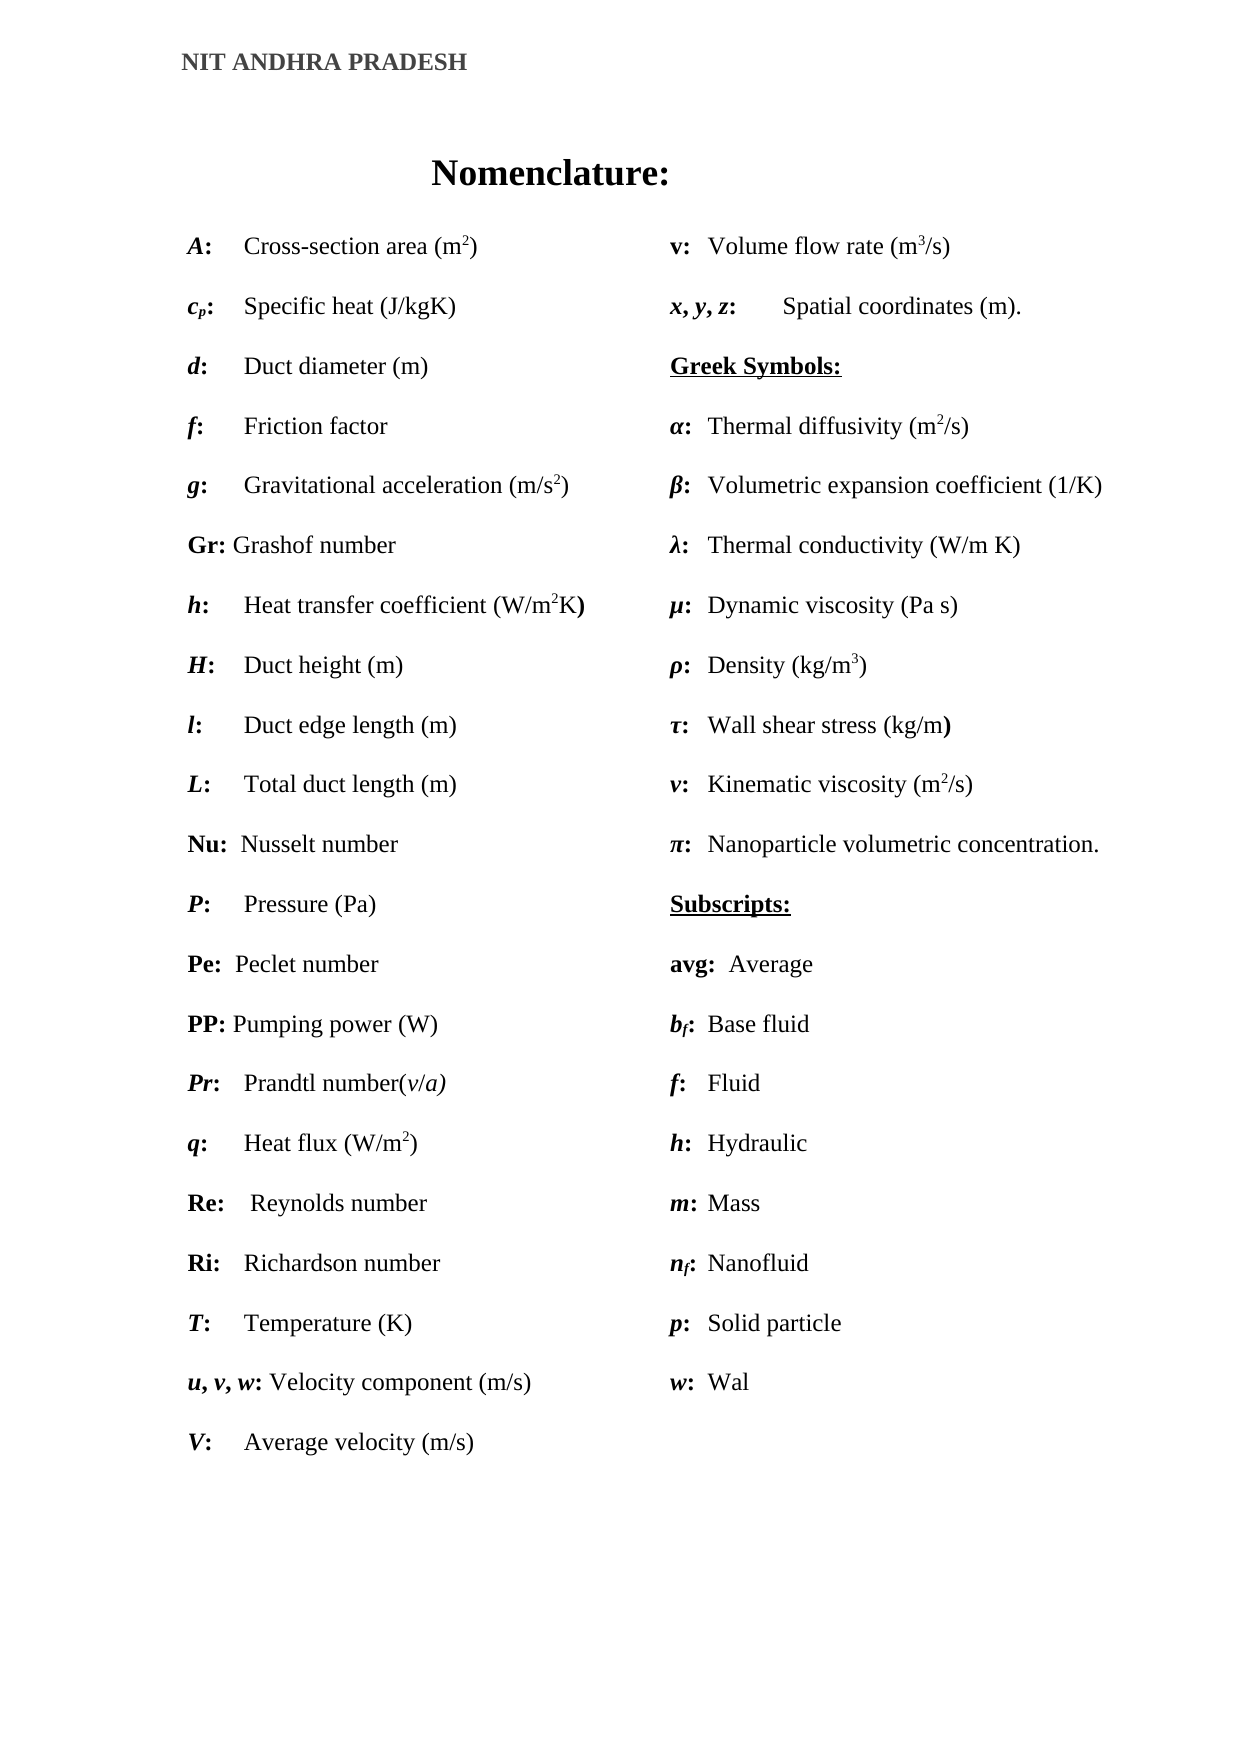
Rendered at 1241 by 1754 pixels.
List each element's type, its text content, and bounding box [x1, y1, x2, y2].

text Nomenclature: [178, 150, 1131, 193]
text m: Mass [670, 1188, 1131, 1217]
text d: Duct diameter (m) [131, 351, 592, 380]
text f: Fluid [670, 1068, 1131, 1097]
text w: Wal [670, 1367, 1131, 1396]
text Nu: Nusselt number [131, 829, 592, 858]
text ρ: Density (kg/m3) [670, 650, 1131, 679]
text L: Total duct length (m) [131, 769, 592, 798]
text cp: Specific heat (J/kgK) [131, 291, 592, 320]
text β: Volumetric expansion coefficient (1/K) [670, 471, 1131, 499]
text p: Solid particle [670, 1308, 1131, 1336]
text A: Cross-section area (m2) [131, 231, 592, 260]
text α: Thermal diffusivity (m2/s) [670, 411, 1131, 439]
text Gr: Grashof number [131, 530, 592, 559]
text τ: Wall shear stress (kg/m) [670, 710, 1131, 738]
text g: Gravitational acceleration (m/s2) [131, 471, 592, 499]
text Ri: Richardson number [131, 1248, 592, 1277]
text T: Temperature (K) [131, 1308, 592, 1336]
text P: Pressure (Pa) [131, 889, 592, 918]
text bf: Base fluid [670, 1009, 1131, 1037]
text Re: Reynolds number [131, 1188, 592, 1217]
text avg: Average [670, 949, 1131, 978]
text h: Heat transfer coefficient (W/m2K) [131, 590, 592, 619]
text h: Hydraulic [670, 1128, 1131, 1157]
text l: Duct edge length (m) [131, 710, 592, 738]
text H: Duct height (m) [131, 650, 592, 679]
text v: Volume flow rate (m3/s) [670, 231, 1131, 260]
text nf: Nanofluid [670, 1248, 1131, 1277]
text Pr: Prandtl number(ν/a) [131, 1068, 592, 1097]
text μ: Dynamic viscosity (Pa s) [670, 590, 1131, 619]
text Pe: Peclet number [131, 949, 592, 978]
text x, y, z: Spatial coordinates (m). [670, 291, 1131, 320]
text Greek Symbols: [670, 351, 1131, 380]
text PP: Pumping power (W) [131, 1009, 592, 1037]
text π: Nanoparticle volumetric concentration. [670, 829, 1131, 858]
text Subscripts: [670, 889, 1131, 918]
text V: Average velocity (m/s) [131, 1427, 592, 1456]
text ν: Kinematic viscosity (m2/s) [670, 769, 1131, 798]
text q: Heat flux (W/m2) [131, 1128, 592, 1157]
text f: Friction factor [131, 411, 592, 439]
text u, v, w: Velocity component (m/s) [131, 1367, 592, 1396]
text λ: Thermal conductivity (W/m K) [670, 530, 1131, 559]
